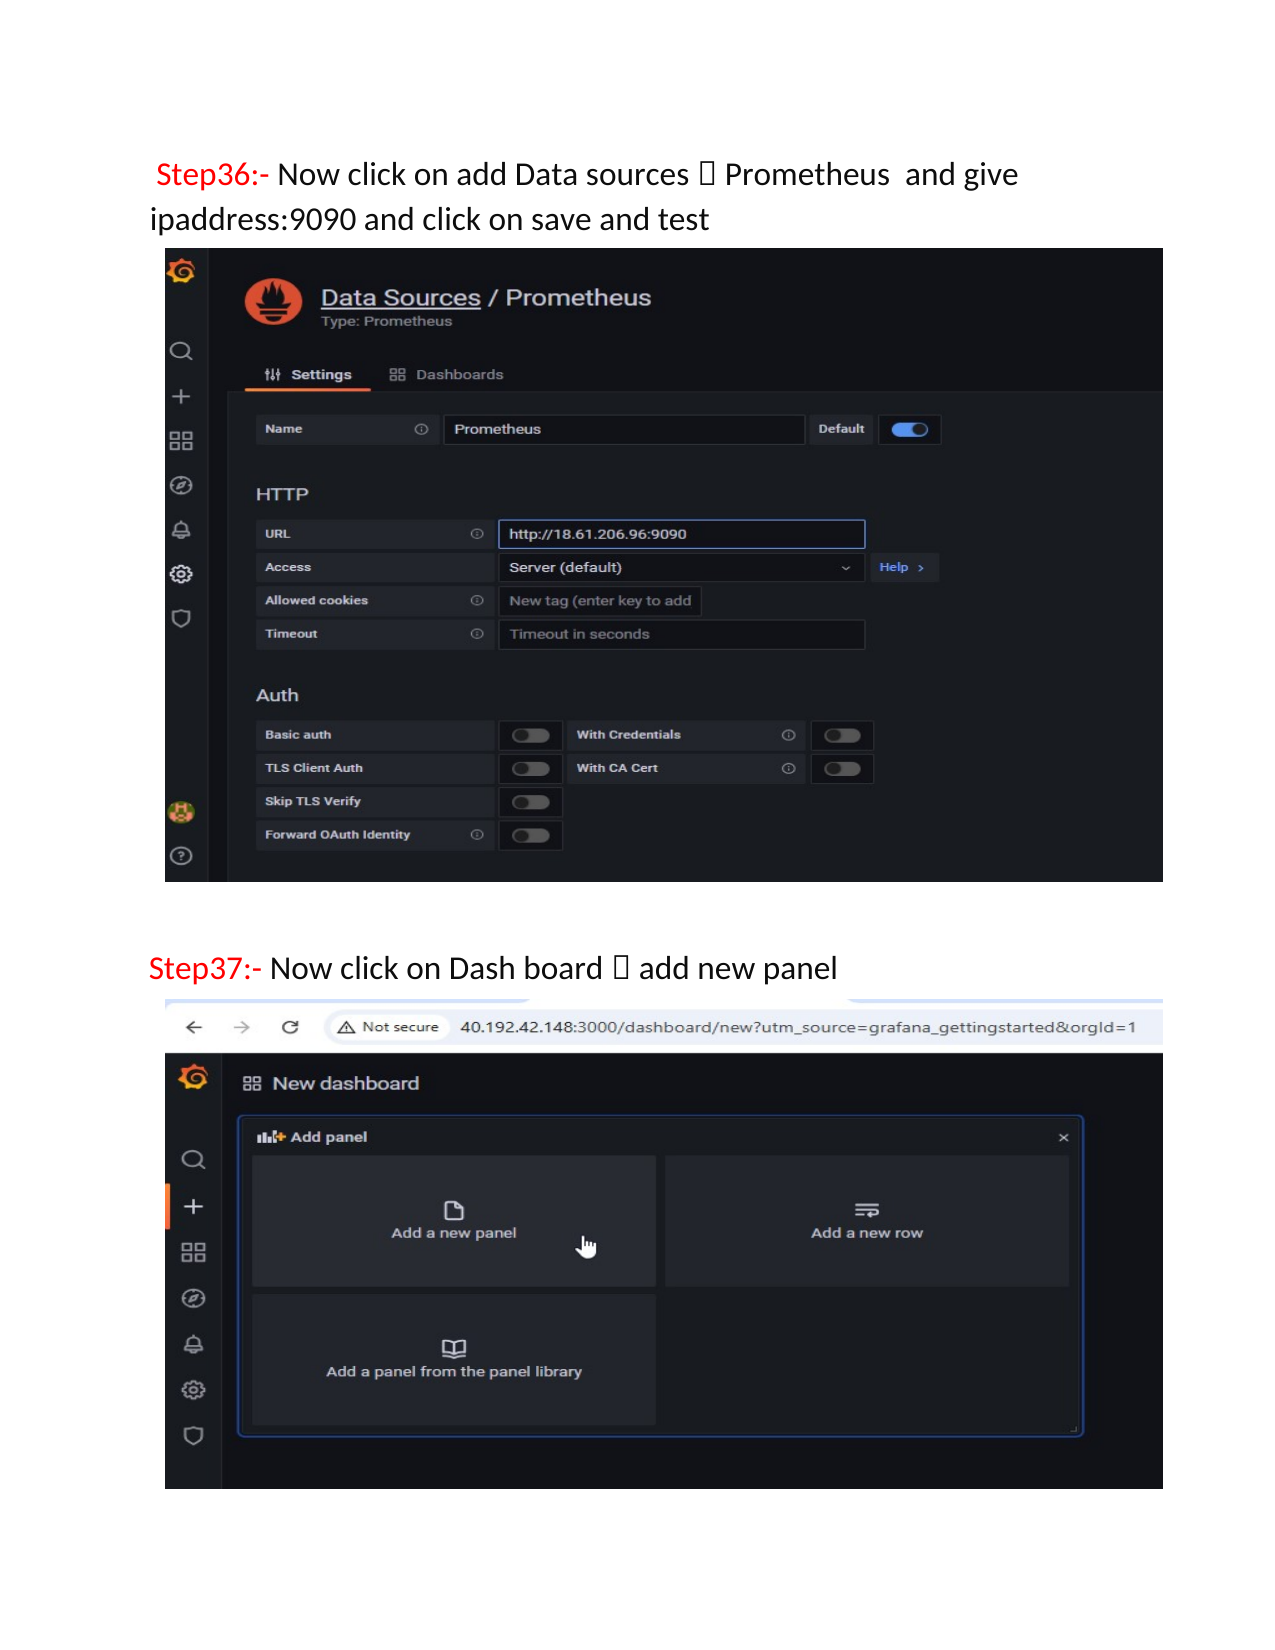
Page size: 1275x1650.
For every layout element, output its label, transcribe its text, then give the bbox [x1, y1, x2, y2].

picture [165, 999, 1163, 1489]
picture [165, 248, 1163, 882]
text Step36:- Now click on add Data sources  Prometheus and give ipaddress:9090 and click on save and test [148, 150, 1132, 238]
text Step37:- Now click on Dash board  add new panel [148, 944, 1132, 989]
